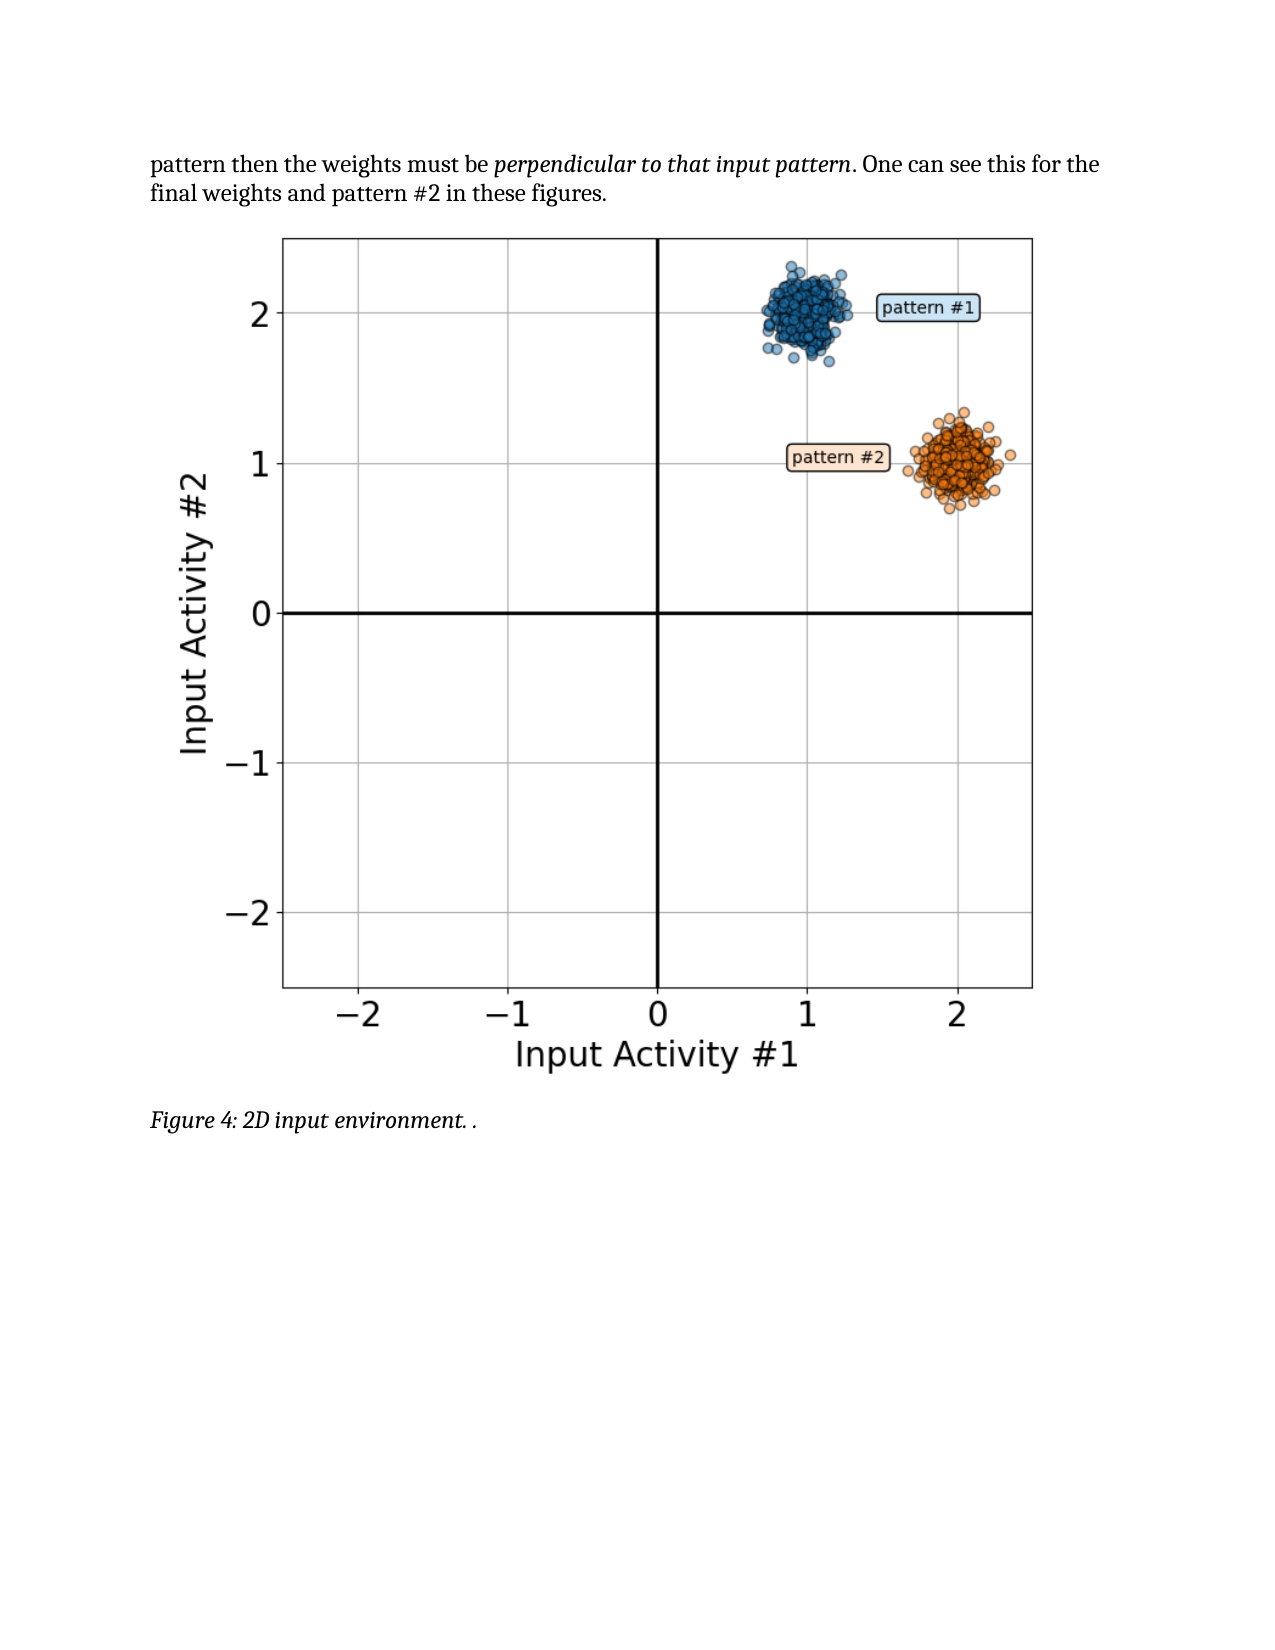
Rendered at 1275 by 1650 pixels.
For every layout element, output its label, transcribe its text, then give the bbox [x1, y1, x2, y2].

picture [168, 226, 1044, 1086]
text Figure 4: 2D input environment. . [150, 1106, 1125, 1135]
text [150, 150, 1125, 207]
